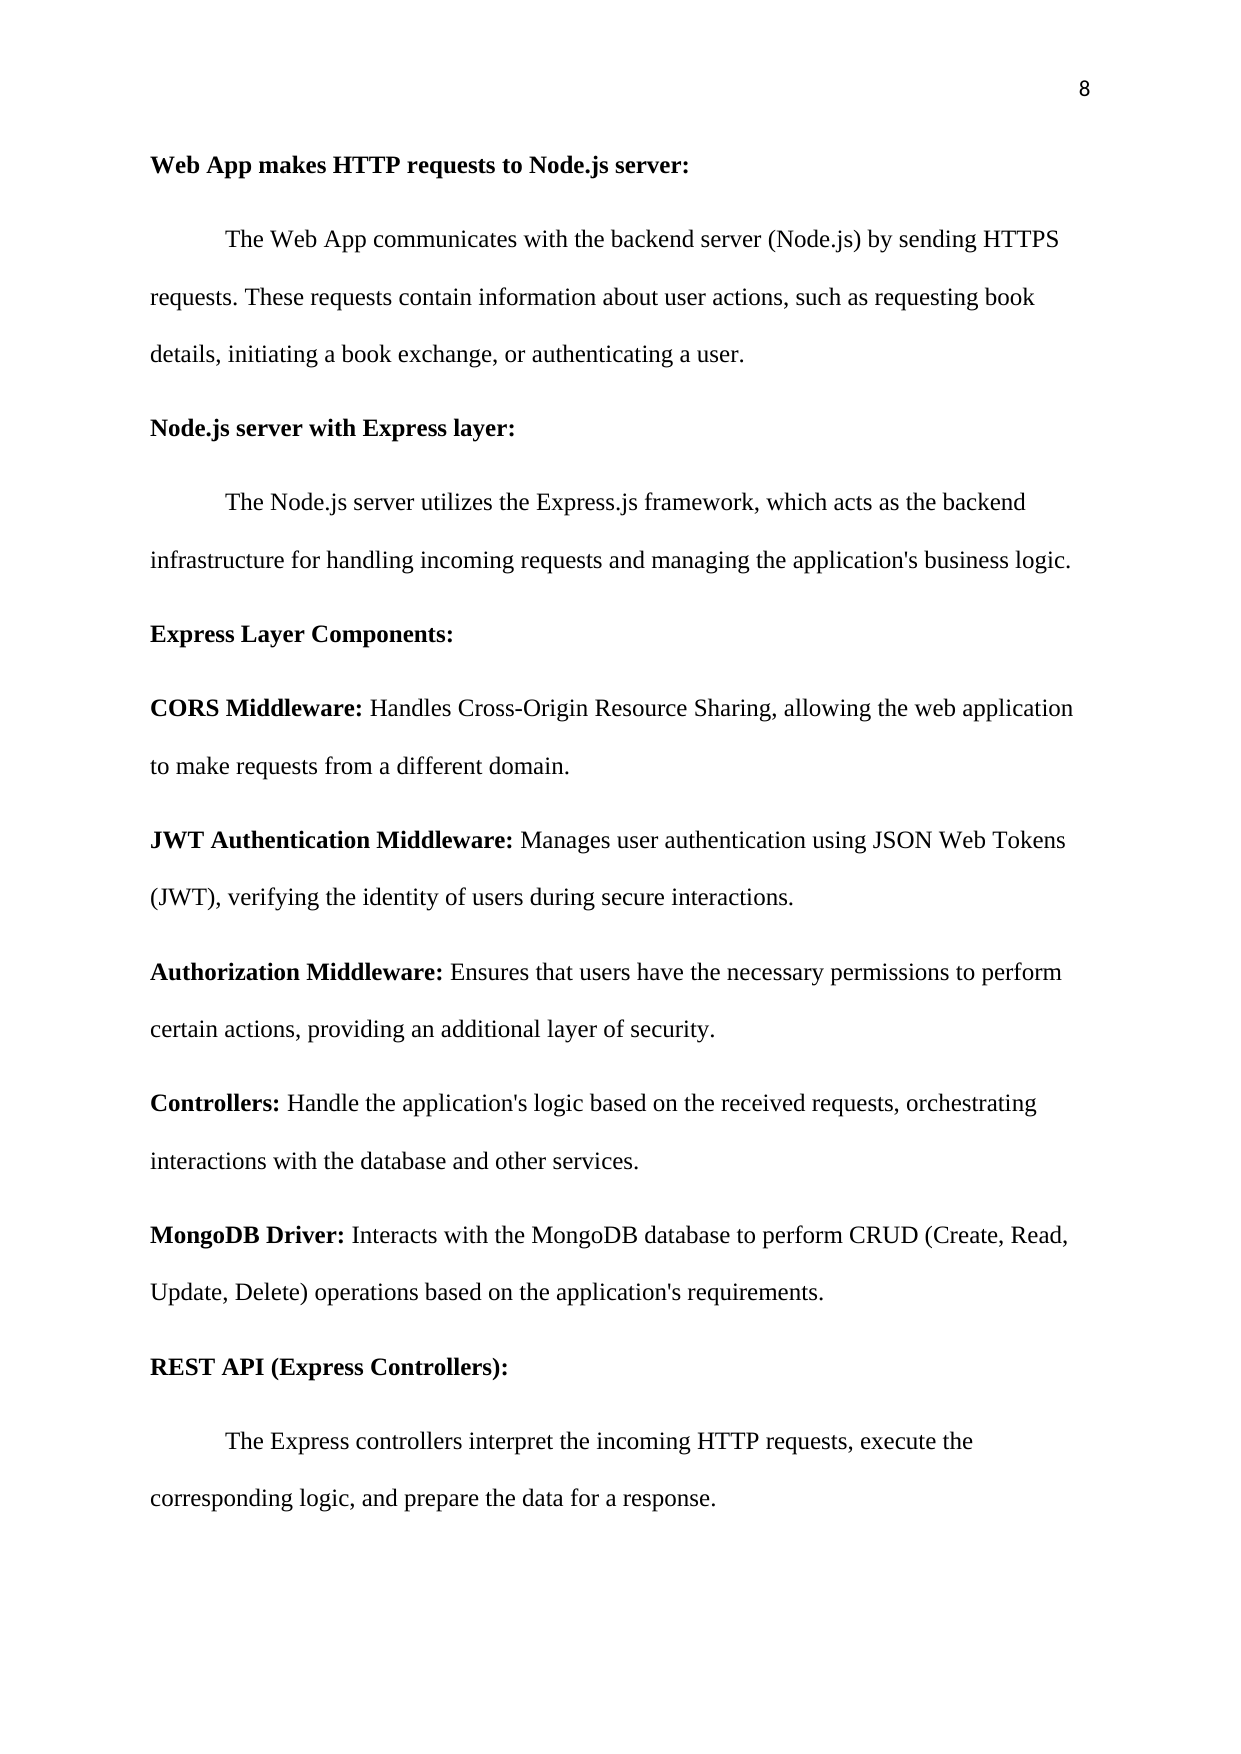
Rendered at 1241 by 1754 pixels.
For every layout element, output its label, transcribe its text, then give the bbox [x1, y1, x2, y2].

text MongoDB Driver: Interacts with the MongoDB database to perform CRUD (Create, Read, Update, Delete) operations based on the application's requirements. [150, 1220, 1090, 1306]
text The Node.js server utilizes the Express.js framework, which acts as the backend infrastructure for handling incoming requests and managing the application's business logic. [150, 487, 1090, 574]
text Controllers: Handle the application's logic based on the received requests, orchestrating interactions with the database and other services. [150, 1088, 1090, 1174]
text Express Layer Components: [150, 619, 1090, 648]
text CORS Middleware: Handles Cross-Origin Resource Sharing, allowing the web application to make requests from a different domain. [150, 693, 1090, 779]
text Authorization Middleware: Ensures that users have the necessary permissions to perform certain actions, providing an additional layer of security. [150, 957, 1090, 1043]
text The Express controllers interpret the incoming HTTP requests, execute the corresponding logic, and prepare the data for a response. [150, 1426, 1090, 1512]
text The Web App communicates with the backend server (Node.js) by sending HTTPS requests. These requests contain information about user actions, such as requesting book details, initiating a book exchange, or authenticating a user. [150, 224, 1090, 368]
text Web App makes HTTP requests to Node.js server: [150, 150, 1090, 179]
text JWT Authentication Middleware: Manages user authentication using JSON Web Tokens (JWT), verifying the identity of users during secure interactions. [150, 825, 1090, 911]
text REST API (Express Controllers): [150, 1352, 1090, 1380]
text Node.js server with Express layer: [150, 413, 1090, 442]
